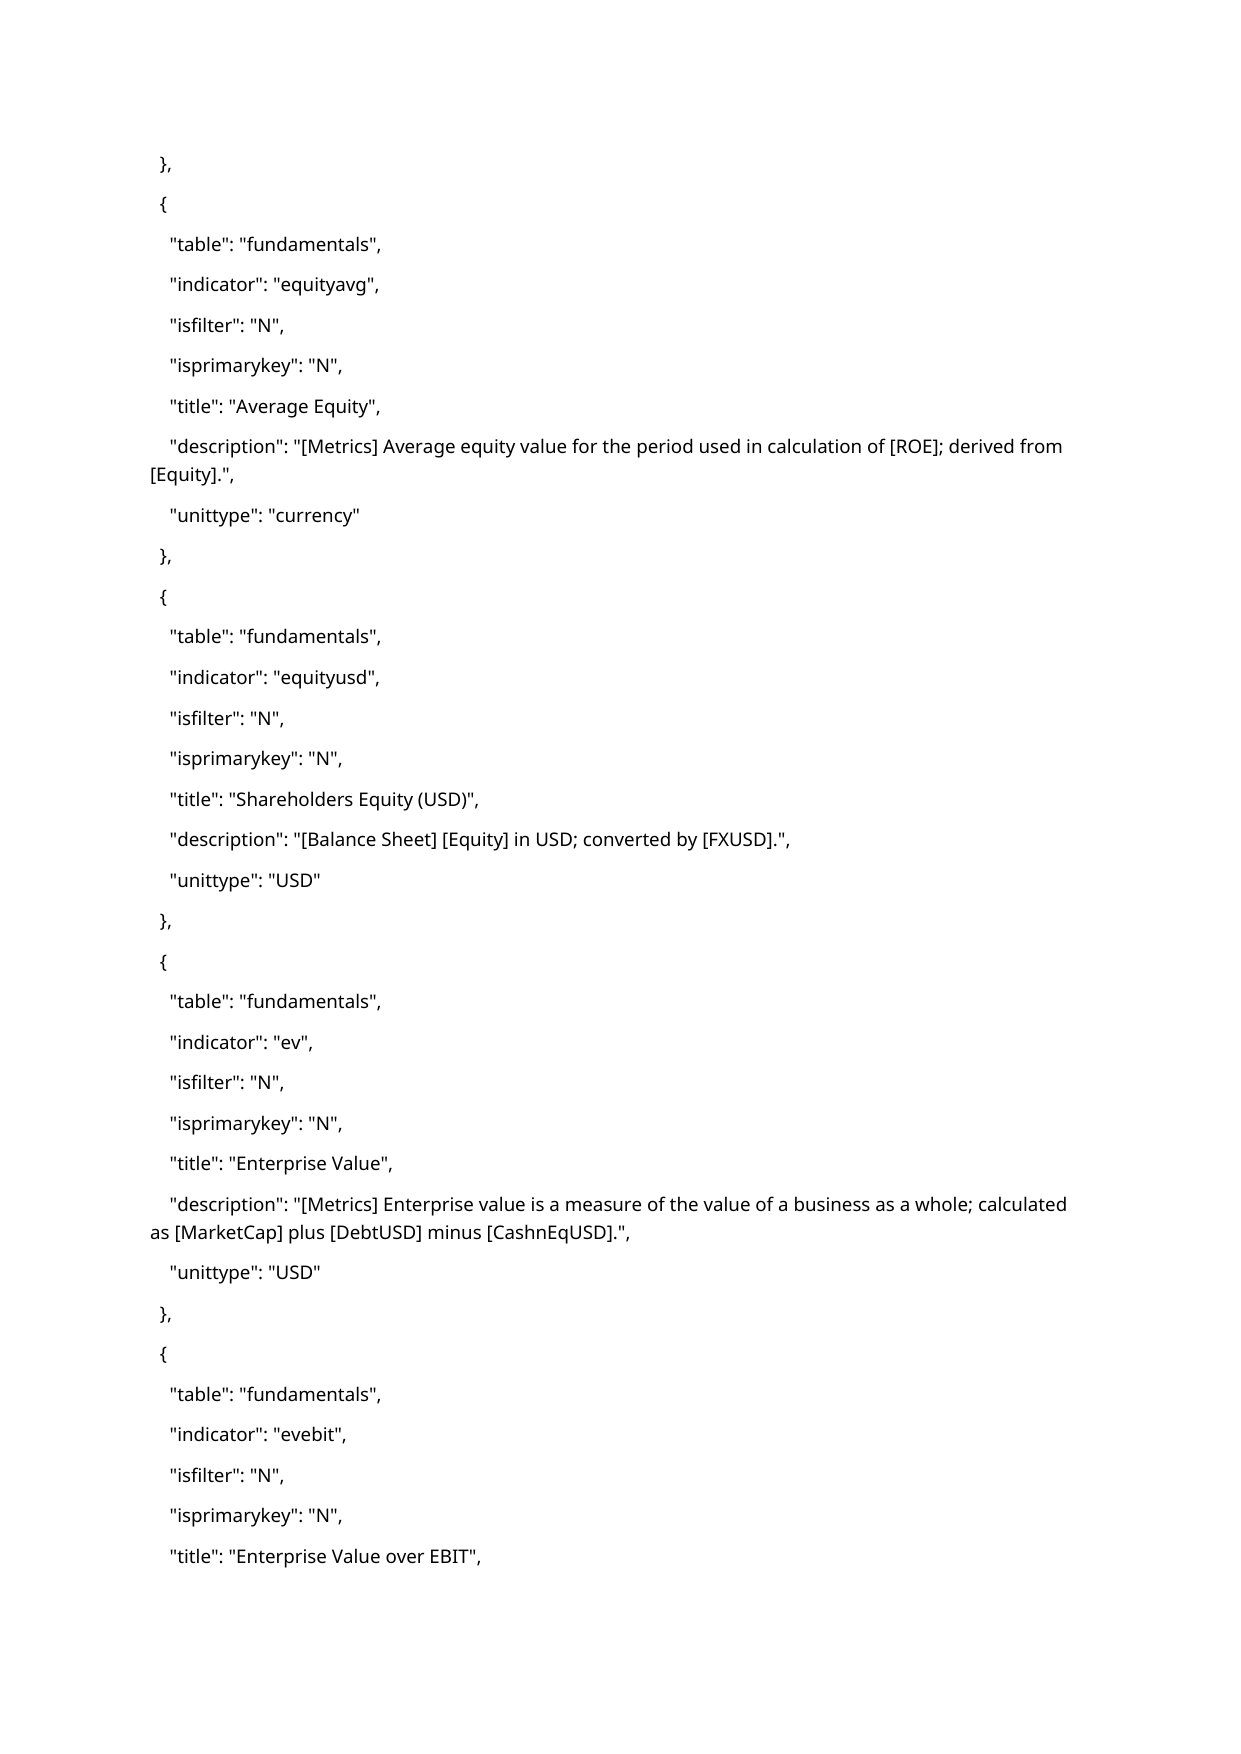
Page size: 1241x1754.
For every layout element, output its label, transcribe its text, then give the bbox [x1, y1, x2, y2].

text "isfilter": "N", [150, 1069, 1090, 1095]
text "description": "[Metrics] Enterprise value is a measure of the value of a business as a whole; calculated as [MarketCap] plus [DebtUSD] minus [CashnEqUSD].", [150, 1191, 1090, 1244]
text }, [150, 1300, 1090, 1326]
text "title": "Shareholders Equity (USD)", [150, 786, 1090, 811]
text "table": "fundamentals", [150, 1381, 1090, 1407]
text }, [150, 543, 1090, 568]
text "isprimarykey": "N", [150, 745, 1090, 771]
text { [150, 948, 1090, 973]
text }, [150, 907, 1090, 933]
text "unittype": "USD" [150, 1259, 1090, 1285]
text { [150, 191, 1090, 216]
text "description": "[Balance Sheet] [Equity] in USD; converted by [FXUSD].", [150, 826, 1090, 852]
text "title": "Average Equity", [150, 393, 1090, 419]
text { [150, 1341, 1090, 1366]
text "indicator": "equityusd", [150, 664, 1090, 690]
text { [150, 583, 1090, 609]
text "table": "fundamentals", [150, 988, 1090, 1014]
text "title": "Enterprise Value over EBIT", [150, 1543, 1090, 1569]
text "isfilter": "N", [150, 312, 1090, 338]
text "isprimarykey": "N", [150, 1110, 1090, 1136]
text "table": "fundamentals", [150, 624, 1090, 649]
text "indicator": "evebit", [150, 1422, 1090, 1447]
text "title": "Enterprise Value", [150, 1151, 1090, 1176]
text "isfilter": "N", [150, 705, 1090, 730]
text "isprimarykey": "N", [150, 1503, 1090, 1528]
text "indicator": "ev", [150, 1029, 1090, 1054]
text "isfilter": "N", [150, 1462, 1090, 1488]
text "description": "[Metrics] Average equity value for the period used in calculation of [ROE]; derived from [Equity].", [150, 434, 1090, 487]
text }, [150, 150, 1090, 176]
text "table": "fundamentals", [150, 231, 1090, 257]
text "isprimarykey": "N", [150, 353, 1090, 378]
text "unittype": "USD" [150, 867, 1090, 892]
text "indicator": "equityavg", [150, 272, 1090, 297]
text "unittype": "currency" [150, 502, 1090, 528]
